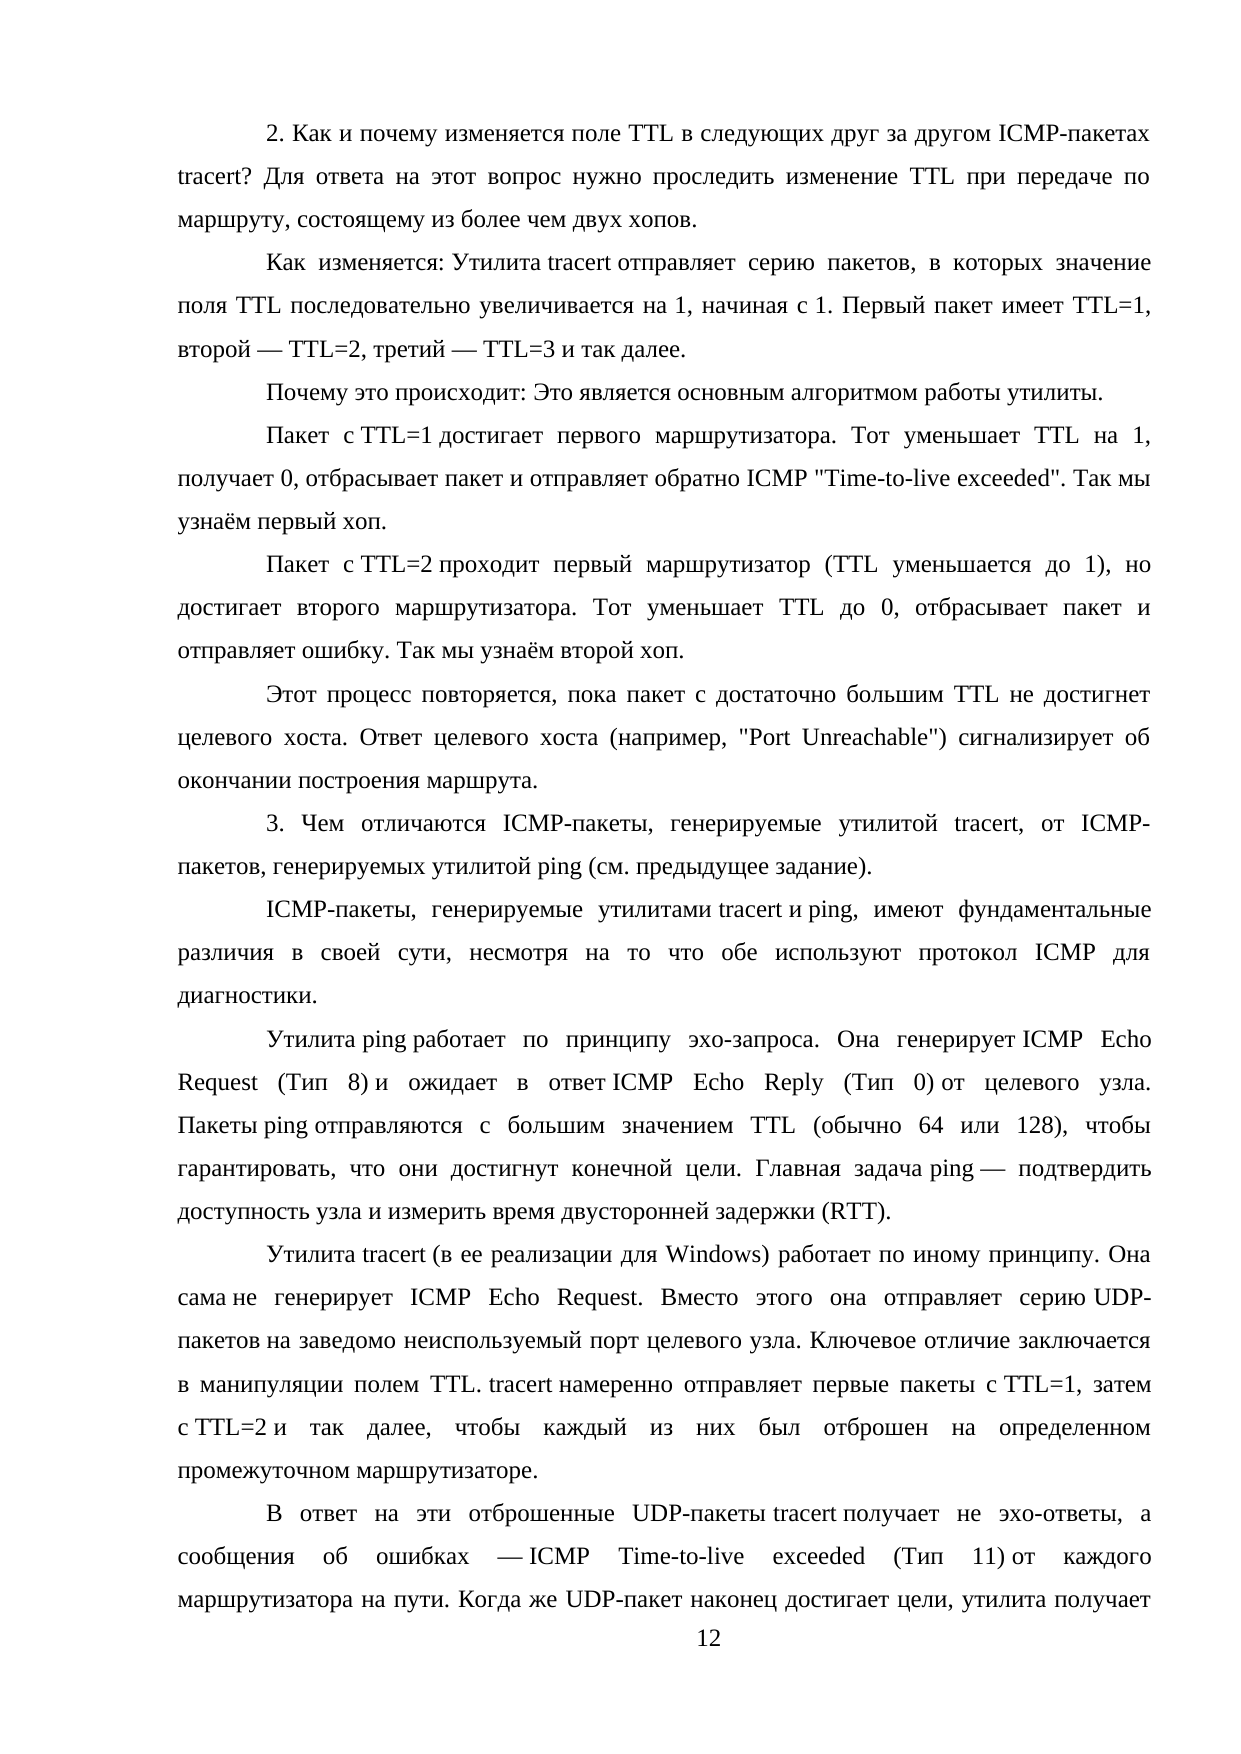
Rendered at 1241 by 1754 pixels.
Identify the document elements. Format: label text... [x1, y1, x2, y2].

text ICMP-пакеты, генерируемые утилитами tracert и ping, имеют фундаментальные различия в своей сути, несмотря на то что обе используют протокол ICMP для диагностики. [177, 894, 1152, 1009]
text Пакет с TTL=1 достигает первого маршрутизатора. Тот уменьшает TTL на 1, получает 0, отбрасывает пакет и отправляет обратно ICMP "Time-to-live exceeded". Так мы узнаём первый хоп. [177, 420, 1152, 535]
text Этот процесс повторяется, пока пакет с достаточно большим TTL не достигнет целевого хоста. Ответ целевого хоста (например, "Port Unreachable") сигнализирует об окончании построения маршрута. [177, 679, 1152, 794]
text 3. Чем отличаются ICMP-пакеты, генерируемые утилитой tracert, от ICMP-пакетов, генерируемых утилитой ping (см. предыдущее задание). [177, 808, 1152, 880]
text Как изменяется: Утилита tracert отправляет серию пакетов, в которых значение поля TTL последовательно увеличивается на 1, начиная с 1. Первый пакет имеет TTL=1, второй — TTL=2, третий — TTL=3 и так далее. [177, 247, 1152, 362]
text Утилита ping работает по принципу эхо-запроса. Она генерирует ICMP Echo Request (Тип 8) и ожидает в ответ ICMP Echo Reply (Тип 0) от целевого узла. Пакеты ping отправляются с большим значением TTL (обычно 64 или 128), чтобы гарантировать, что они достигнут конечной цели. Главная задача ping — подтвердить доступность узла и измерить время двусторонней задержки (RTT). [177, 1024, 1152, 1225]
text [177, 1498, 1152, 1613]
text Утилита tracert (в ее реализации для Windows) работает по иному принципу. Она сама не генерирует ICMP Echo Request. Вместо этого она отправляет серию UDP-пакетов на заведомо неиспользуемый порт целевого узла. Ключевое отличие заключается в манипуляции полем TTL. tracert намеренно отправляет первые пакеты с TTL=1, затем с TTL=2 и так далее, чтобы каждый из них был отброшен на определенном промежуточном маршрутизаторе. [177, 1239, 1152, 1484]
text 2. Как и почему изменяется поле TTL в следующих друг за другом ICMP-пакетах tracert? Для ответа на этот вопрос нужно проследить изменение TTL при передаче по маршруту, состоящему из более чем двух хопов. [177, 118, 1152, 233]
text Почему это происходит: Это является основным алгоритмом работы утилиты. [177, 377, 1152, 406]
text Пакет с TTL=2 проходит первый маршрутизатор (TTL уменьшается до 1), но достигает второго маршрутизатора. Тот уменьшает TTL до 0, отбрасывает пакет и отправляет ошибку. Так мы узнаём второй хоп. [177, 549, 1152, 664]
